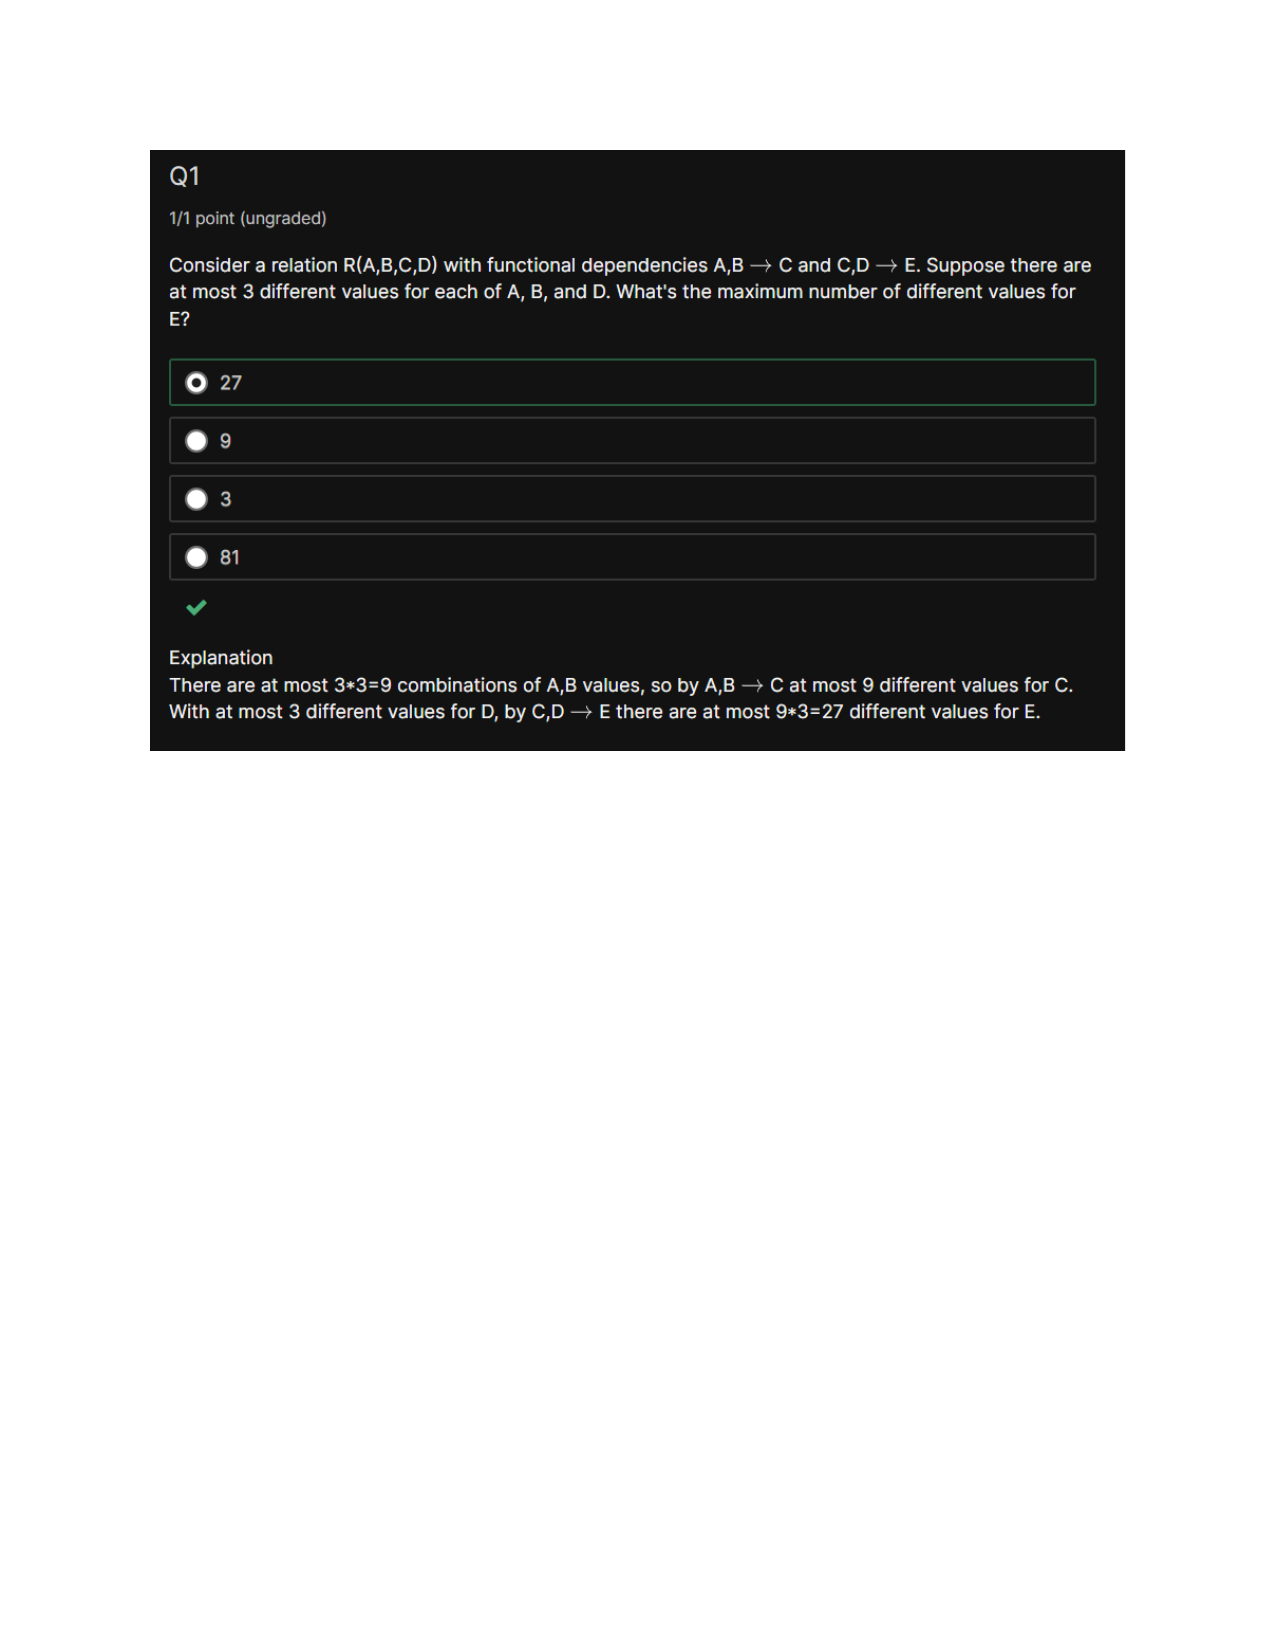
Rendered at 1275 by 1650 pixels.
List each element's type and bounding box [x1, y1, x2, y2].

picture [150, 150, 1125, 751]
